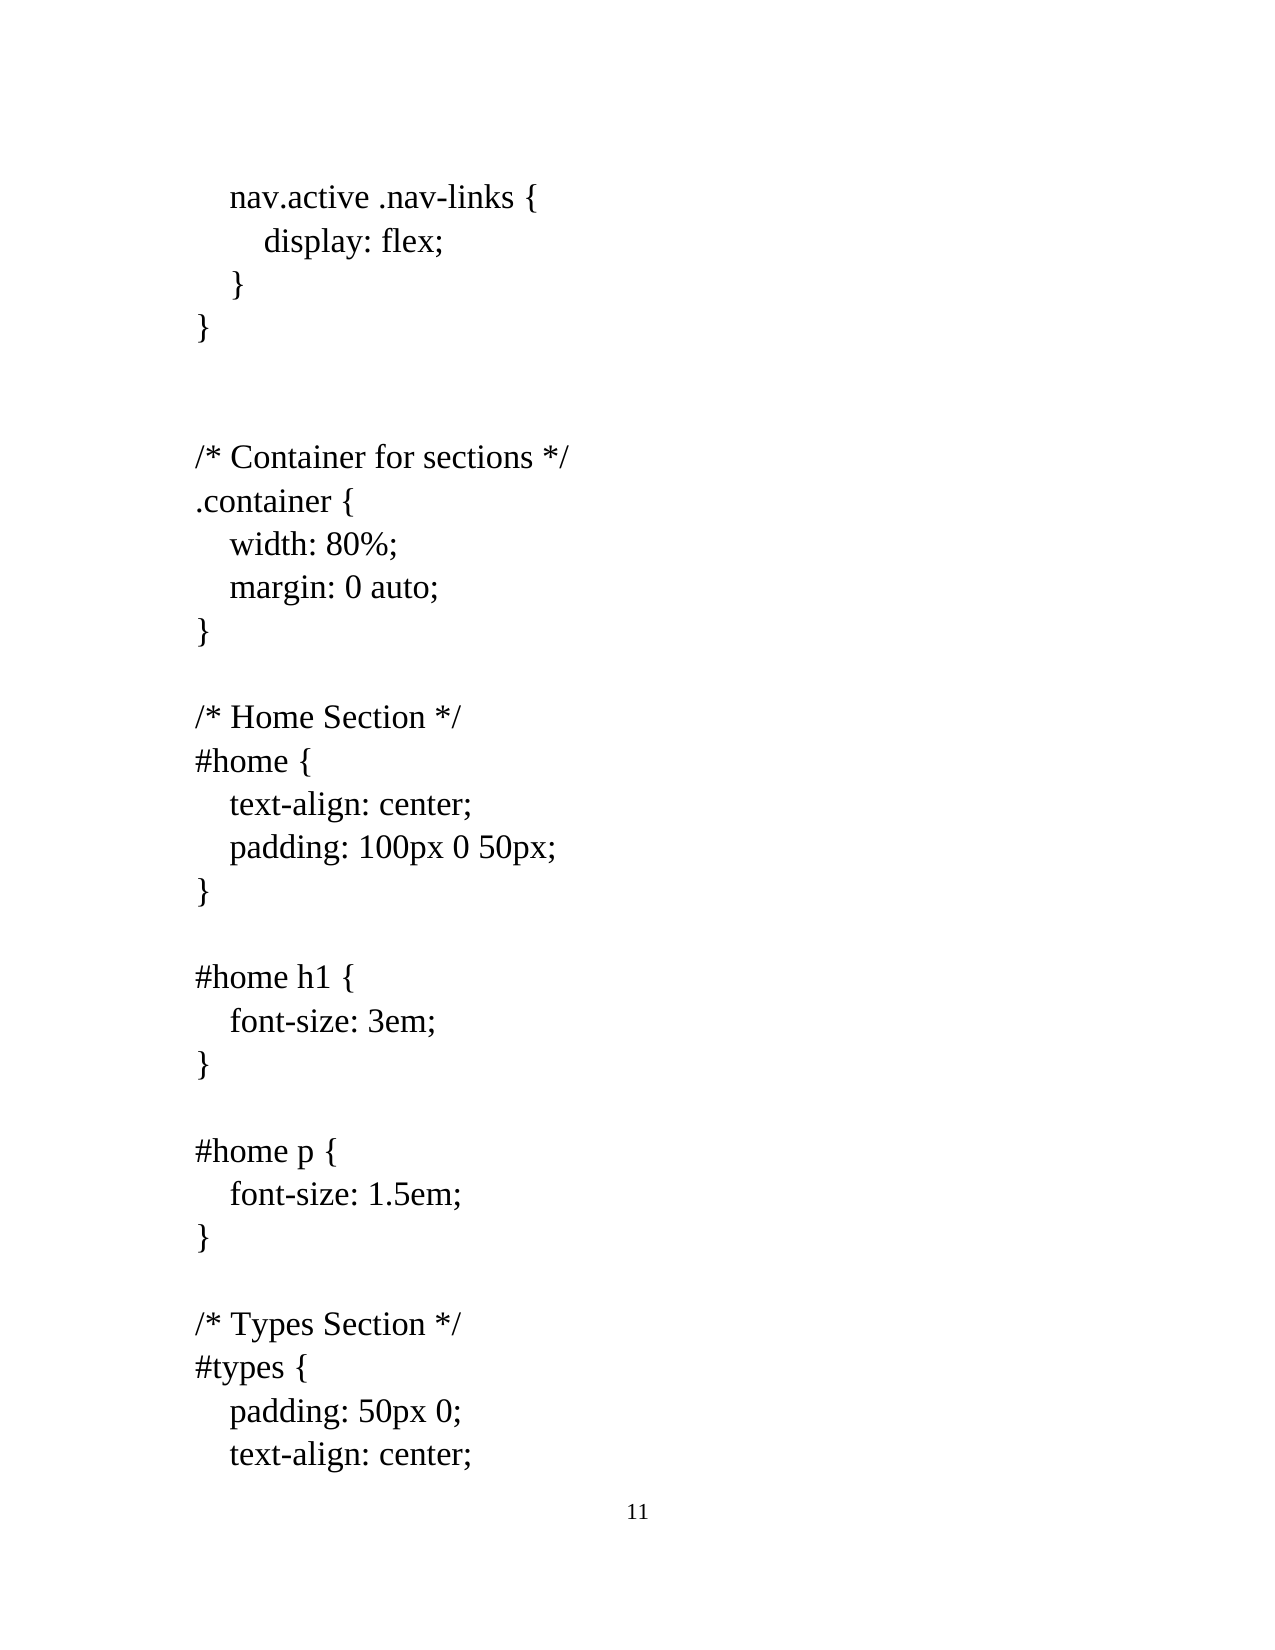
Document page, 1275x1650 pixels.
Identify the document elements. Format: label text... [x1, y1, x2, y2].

text text-align: center; [195, 1433, 1087, 1473]
text display: flex; [195, 220, 1087, 259]
text } [195, 1043, 1087, 1083]
text /* Container for sections */ [195, 437, 1087, 476]
text } [195, 870, 1087, 909]
text padding: 100px 0 50px; [195, 827, 1087, 866]
text #home h1 { [195, 957, 1087, 996]
text width: 80%; [195, 523, 1087, 563]
text #home p { [195, 1130, 1087, 1169]
text } [195, 263, 1087, 303]
text margin: 0 auto; [195, 567, 1087, 606]
text padding: 50px 0; [195, 1390, 1087, 1429]
text #home { [195, 740, 1087, 779]
text #types { [195, 1347, 1087, 1386]
text /* Types Section */ [195, 1303, 1087, 1343]
text } [195, 1217, 1087, 1256]
text font-size: 3em; [195, 1000, 1087, 1039]
text nav.active .nav-links { [195, 177, 1087, 216]
text font-size: 1.5em; [195, 1173, 1087, 1213]
text /* Home Section */ [195, 697, 1087, 736]
text text-align: center; [195, 783, 1087, 823]
text } [195, 307, 1087, 346]
text } [195, 610, 1087, 649]
text .container { [195, 480, 1087, 519]
